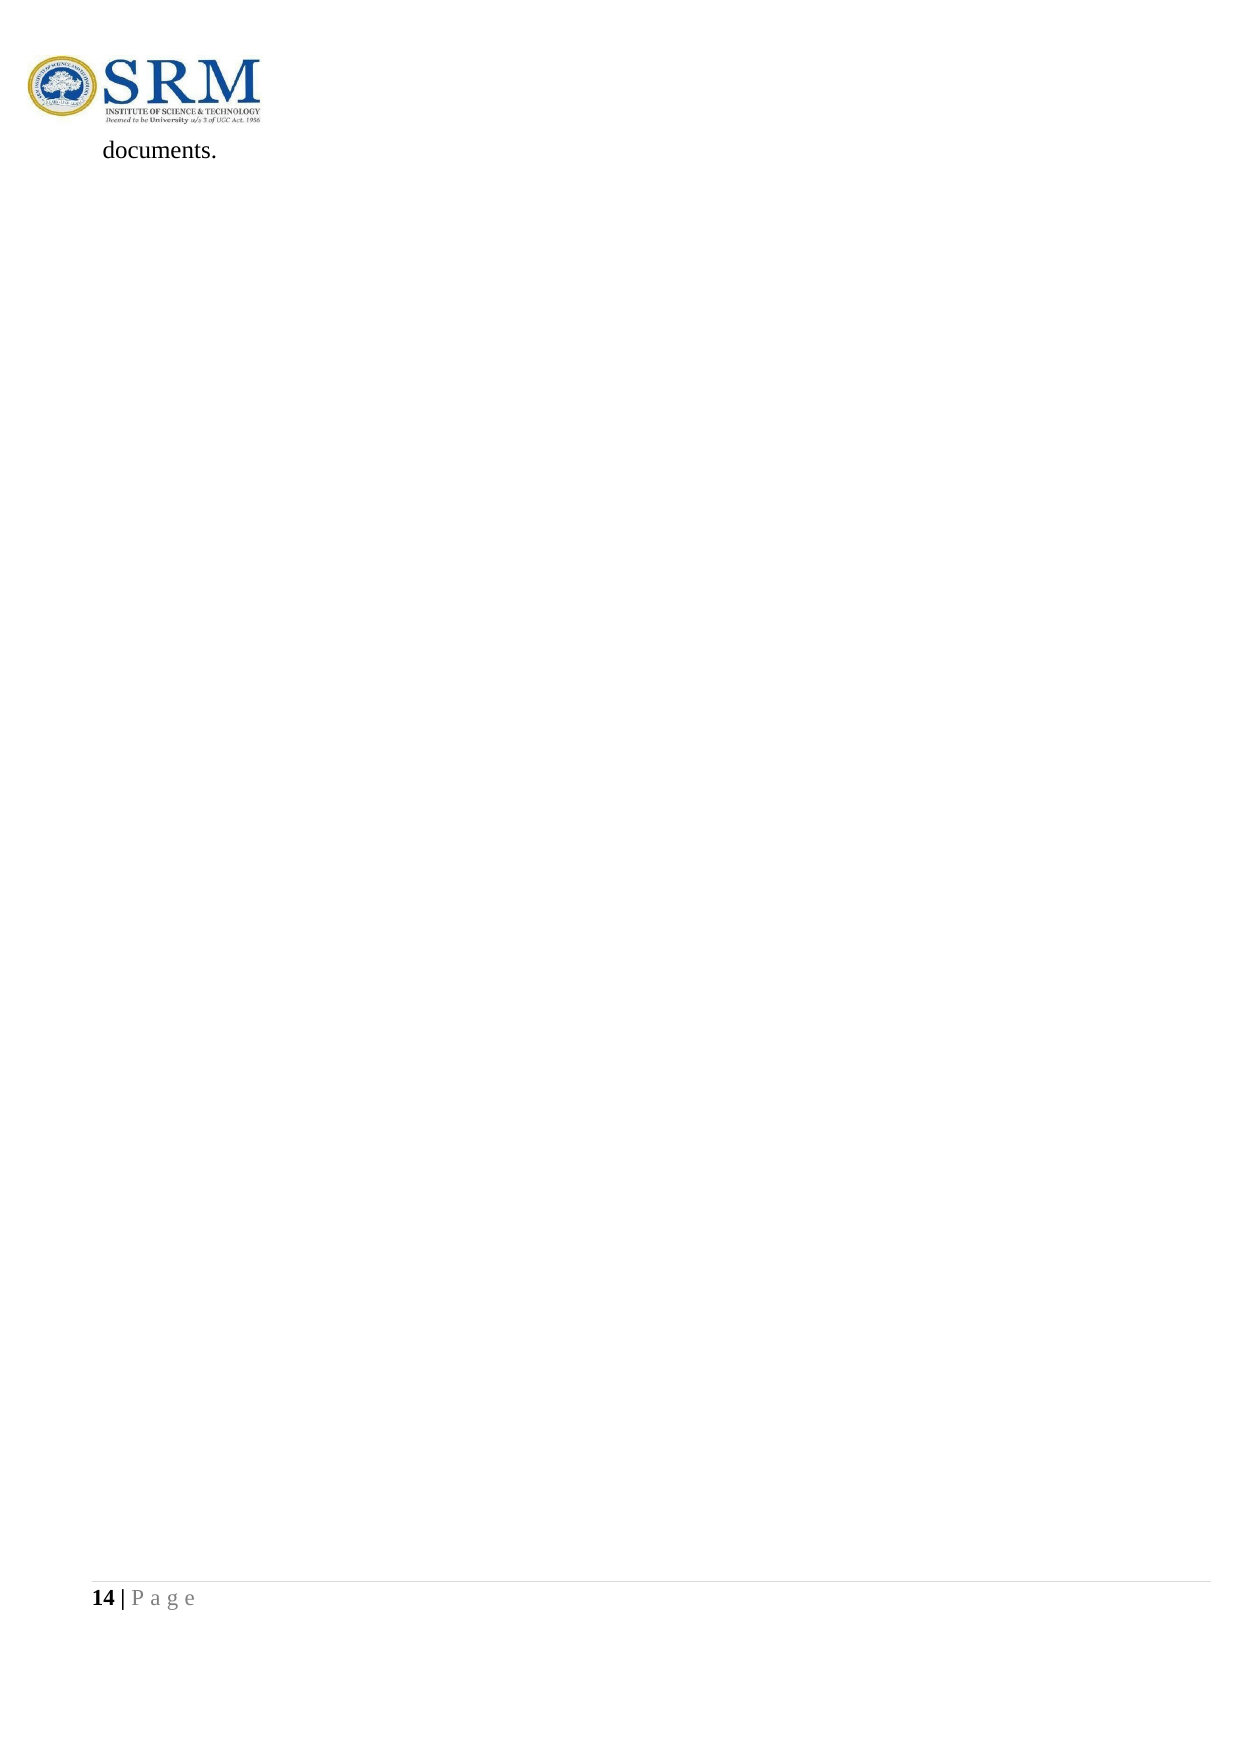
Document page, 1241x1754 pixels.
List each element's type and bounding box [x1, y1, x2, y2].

picture [27, 55, 263, 125]
text [102, 135, 1197, 164]
